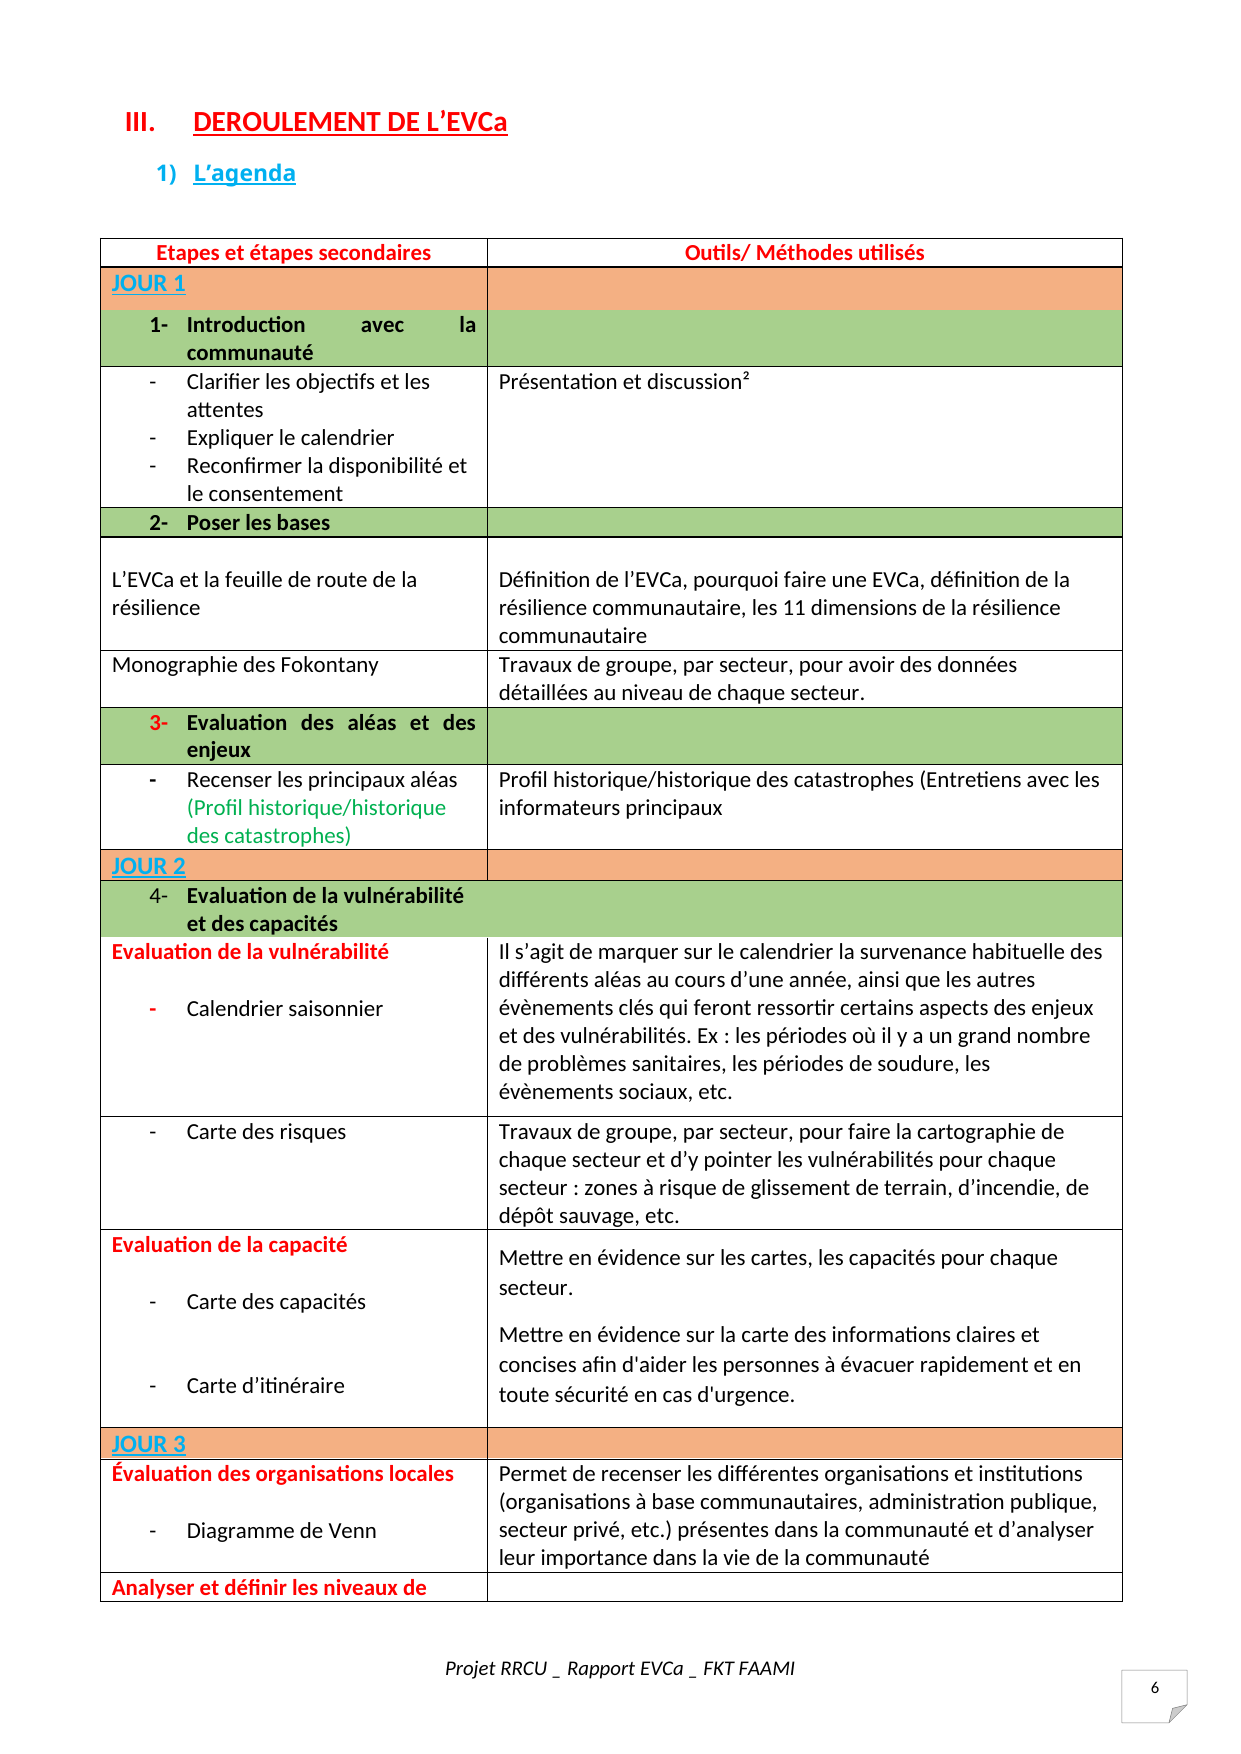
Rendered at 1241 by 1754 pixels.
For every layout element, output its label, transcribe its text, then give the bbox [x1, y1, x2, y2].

table_cell [488, 268, 1122, 310]
table_cell Permet de recenser les différentes organisations et institutions (organisations à base communautaires, administration publique, secteur privé, etc.) présentes dans la communauté et d’analyser leur importance dans la vie de la communauté [488, 1460, 1122, 1572]
table_cell Présentation et discussion² [488, 367, 1122, 507]
table_cell Evaluation de la capacité Carte des capacités Carte d’itinéraire [101, 1230, 487, 1427]
table_cell JOUR 1 [101, 268, 487, 310]
table_cell [488, 1428, 1122, 1458]
table_cell Travaux de groupe, par secteur, pour faire la cartographie de chaque secteur et d’y pointer les vulnérabilités pour chaque secteur : zones à risque de glissement de terrain, d’incendie, de dépôt sauvage, etc. [488, 1117, 1122, 1229]
table_cell Recenser les principaux aléas (Profil historique/historique des catastrophes) [101, 765, 487, 849]
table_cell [488, 1573, 1122, 1601]
table_cell [488, 310, 1122, 366]
table_cell Poser les bases [101, 508, 487, 536]
subtitle DEROULEMENT DE L’EVCa [156, 103, 1122, 139]
table_cell Travaux de groupe, par secteur, pour avoir des données détaillées au niveau de chaque secteur. [488, 651, 1122, 707]
table_cell Evaluation de la vulnérabilité Calendrier saisonnier [101, 938, 487, 1116]
table_cell Mettre en évidence sur les cartes, les capacités pour chaque secteur. Mettre en évidence sur la carte des informations claires et concises afin d'aider les personnes à évacuer rapidement et en toute sécurité en cas d'urgence. [488, 1230, 1122, 1427]
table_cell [101, 1573, 487, 1601]
table_cell L’EVCa et la feuille de route de la résilience [101, 565, 487, 649]
table_cell Evaluation des aléas et des enjeux [101, 708, 487, 764]
table_cell Monographie des Fokontany [101, 651, 487, 707]
table_cell Evaluation de la vulnérabilité et des capacités [101, 881, 1122, 937]
table_header Outils/ Méthodes utilisés [488, 239, 1122, 266]
table_cell [488, 708, 1122, 764]
subtitle L’agenda [156, 157, 1122, 188]
table_cell [488, 508, 1122, 536]
table_cell Évaluation des organisations locales Diagramme de Venn [101, 1460, 487, 1572]
table_cell Définition de l’EVCa, pourquoi faire une EVCa, définition de la résilience communautaire, les 11 dimensions de la résilience communautaire [488, 565, 1122, 649]
table_header Etapes et étapes secondaires [101, 239, 487, 266]
table_cell Profil historique/historique des catastrophes (Entretiens avec les informateurs principaux [488, 765, 1122, 849]
table_cell Carte des risques [101, 1117, 487, 1229]
table_cell Clarifier les objectifs et les attentes Expliquer le calendrier Reconfirmer la disponibilité et le consentement [101, 367, 487, 507]
table_cell [488, 850, 1122, 880]
table_cell JOUR 2 [101, 850, 487, 880]
table_cell JOUR 3 [101, 1428, 487, 1458]
table_cell [101, 538, 487, 565]
table_cell Il s’agit de marquer sur le calendrier la survenance habituelle des différents aléas au cours d’une année, ainsi que les autres évènements clés qui feront ressortir certains aspects des enjeux et des vulnérabilités. Ex : les périodes où il y a un grand nombre de problèmes sanitaires, les périodes de soudure, les évènements sociaux, etc. [488, 938, 1122, 1116]
table_cell Introduction avec la communauté [101, 310, 487, 366]
table_cell [488, 538, 1122, 565]
